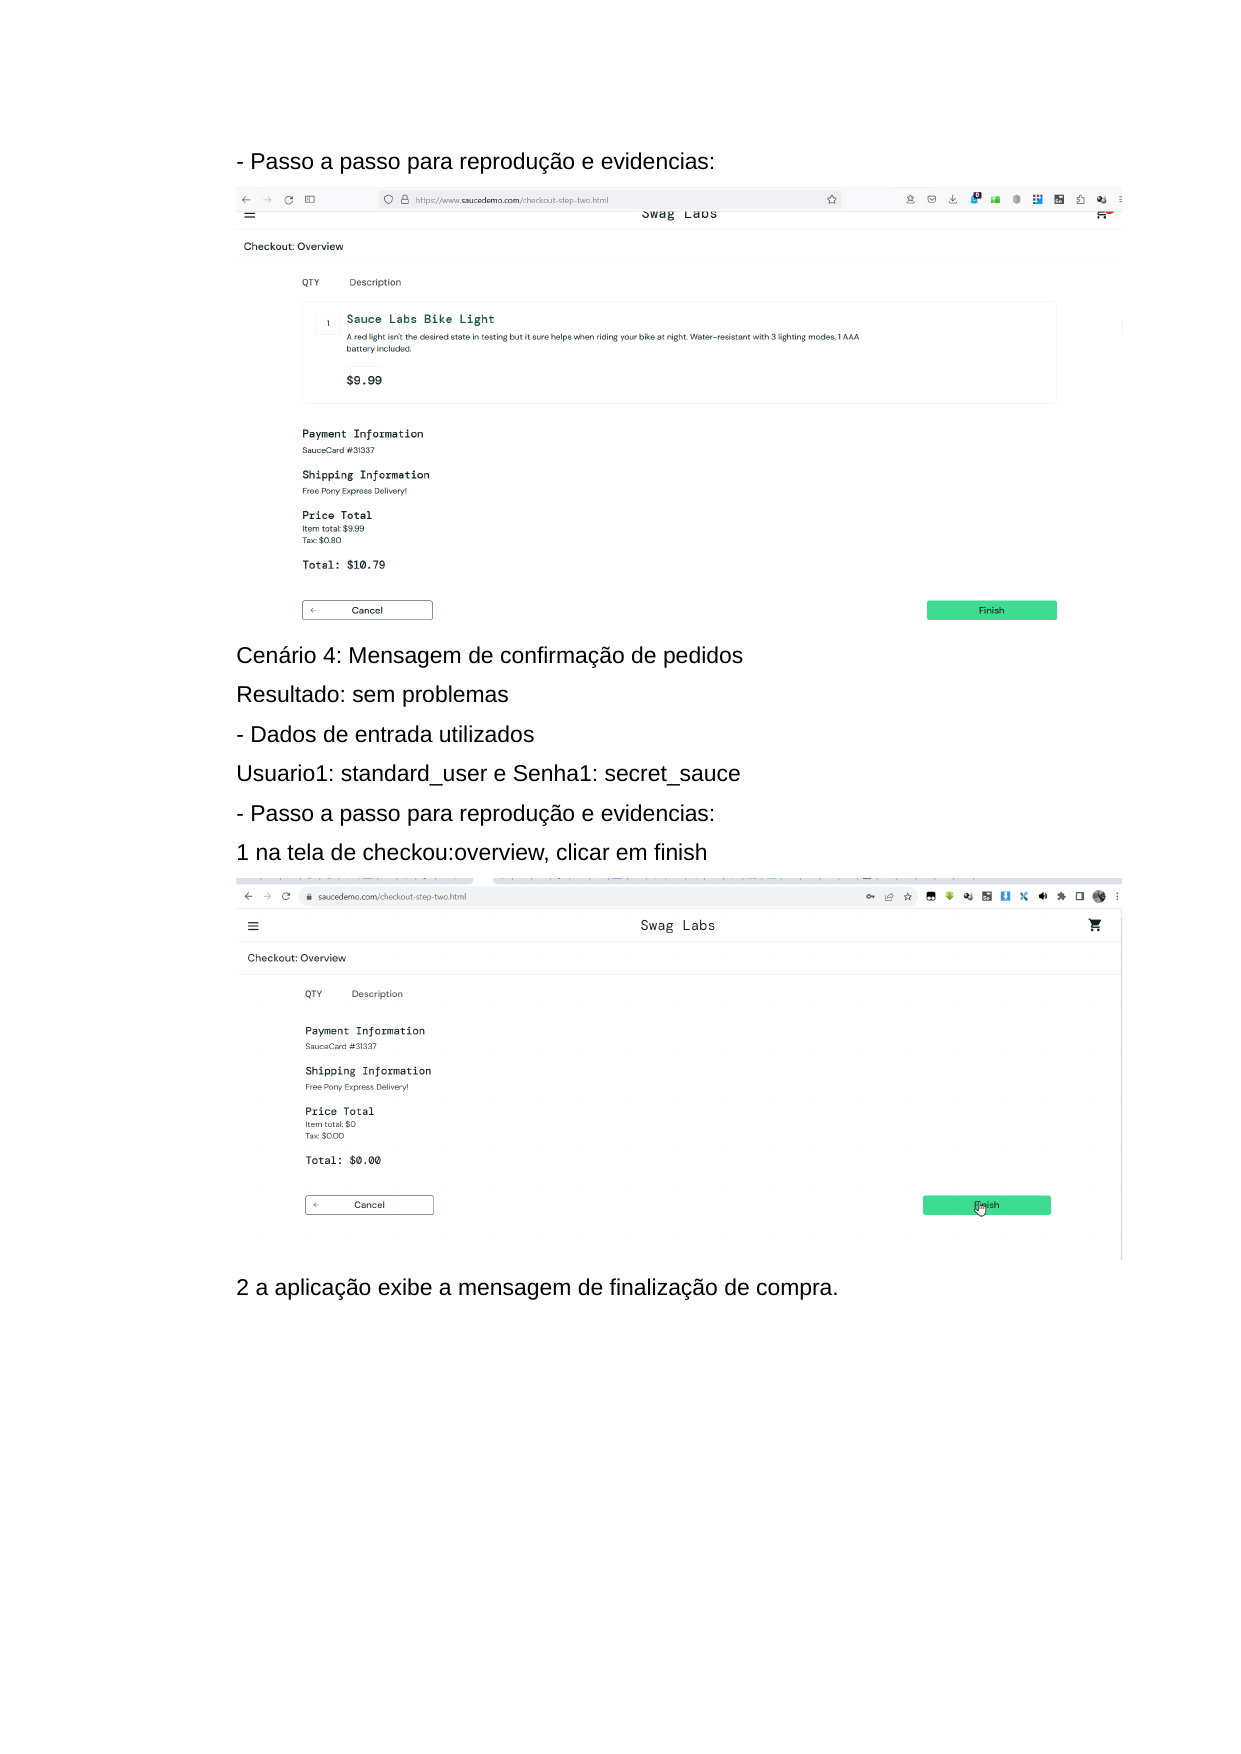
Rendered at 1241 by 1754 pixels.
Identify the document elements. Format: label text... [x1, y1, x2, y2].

text Usuario1: standard_user e Senha1: secret_sauce [177, 760, 1063, 786]
text Resultado: sem problemas [177, 681, 1063, 707]
text 1 na tela de checkou:overview, clicar em finish [177, 839, 1063, 865]
text - Passo a passo para reprodução e evidencias: [177, 799, 1063, 826]
picture [236, 187, 1123, 628]
text 2 a aplicação exibe a mensagem de finalização de compra. [177, 1274, 1063, 1300]
text - Dados de entrada utilizados [177, 721, 1063, 747]
picture [236, 878, 1123, 1260]
text - Passo a passo para reprodução e evidencias: [177, 148, 1063, 174]
text Cenário 4: Mensagem de confirmação de pedidos [177, 642, 1063, 668]
